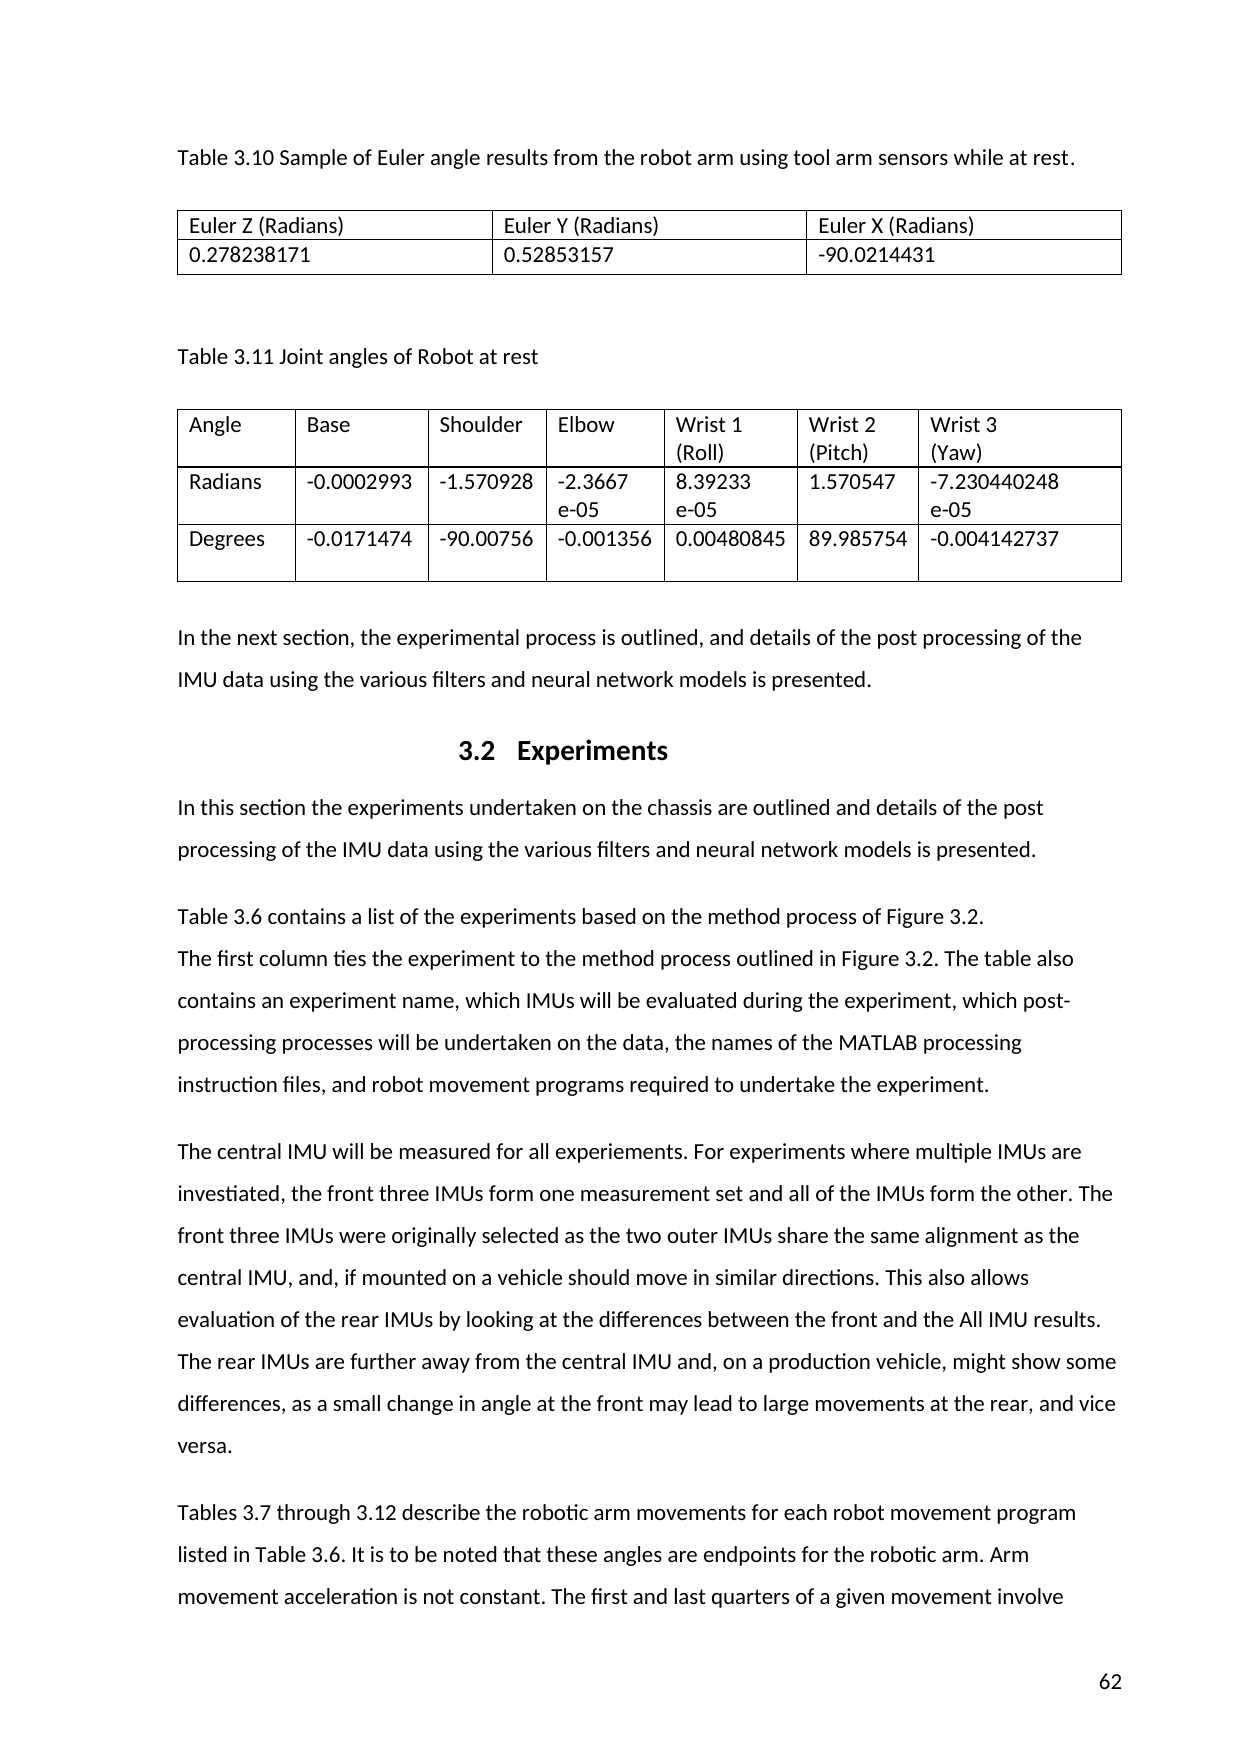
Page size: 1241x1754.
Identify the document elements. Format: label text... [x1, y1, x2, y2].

table_header Wrist 3 (Yaw) [919, 410, 1121, 466]
text In this section the experiments undertaken on the chassis are outlined and details of the post processing of the IMU data using the various filters and neural network models is presented. [177, 793, 1122, 863]
table_header Euler Z (Radians) [178, 211, 492, 239]
table_header Wrist 1 (Roll) [665, 410, 797, 466]
table_header Angle [178, 410, 295, 466]
table_cell -7.230440248 e-05 [919, 468, 1121, 523]
table_cell -90.0214431 [807, 240, 1121, 274]
table_header Base [296, 410, 428, 466]
table_cell 89.985754 [798, 525, 918, 581]
subtitle Experiments [458, 732, 1122, 768]
table_cell -0.004142737 [919, 525, 1121, 581]
table_cell -0.001356 [547, 525, 664, 581]
table_cell Radians [178, 468, 295, 523]
table_header Elbow [547, 410, 664, 466]
table_cell -2.3667 e-05 [547, 468, 664, 523]
table_header Euler X (Radians) [807, 211, 1121, 239]
table_cell 0.52853157 [493, 240, 806, 274]
table_cell 8.39233 e-05 [665, 468, 797, 523]
table_cell 1.570547 [798, 468, 918, 523]
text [177, 1498, 1122, 1610]
table_cell Degrees [178, 525, 295, 581]
text In the next section, the experimental process is outlined, and details of the post processing of the IMU data using the various filters and neural network models is presented. [177, 582, 1122, 693]
text The central IMU will be measured for all experiements. For experiments where multiple IMUs are investiated, the front three IMUs form one measurement set and all of the IMUs form the other. The front three IMUs were originally selected as the two outer IMUs share the same alignment as the central IMU, and, if mounted on a vehicle should move in similar directions. This also allows evaluation of the rear IMUs by looking at the differences between the front and the All IMU results. The rear IMUs are further away from the central IMU and, on a production vehicle, might show some differences, as a small change in angle at the front may lead to large movements at the rear, and vice versa. [177, 1137, 1122, 1459]
table_header Shoulder [429, 410, 546, 466]
table_cell -0.0002993 [296, 468, 428, 523]
table_cell 0.00480845 [665, 525, 797, 581]
table_header Wrist 2 (Pitch) [798, 410, 918, 466]
table_cell 0.278238171 [178, 240, 492, 274]
table_cell -90.00756 [429, 525, 546, 581]
table_cell -0.0171474 [296, 525, 428, 581]
table_cell -1.570928 [429, 468, 546, 523]
text Table 3.6 contains a list of the experiments based on the method process of Figure 3.2. The first column ties the experiment to the method process outlined in Figure 3.2. The table also contains an experiment name, which IMUs will be evaluated during the experiment, which post-processing processes will be undertaken on the data, the names of the MATLAB processing instruction files, and robot movement programs required to undertake the experiment. [177, 902, 1122, 1098]
table_header Euler Y (Radians) [493, 211, 806, 239]
